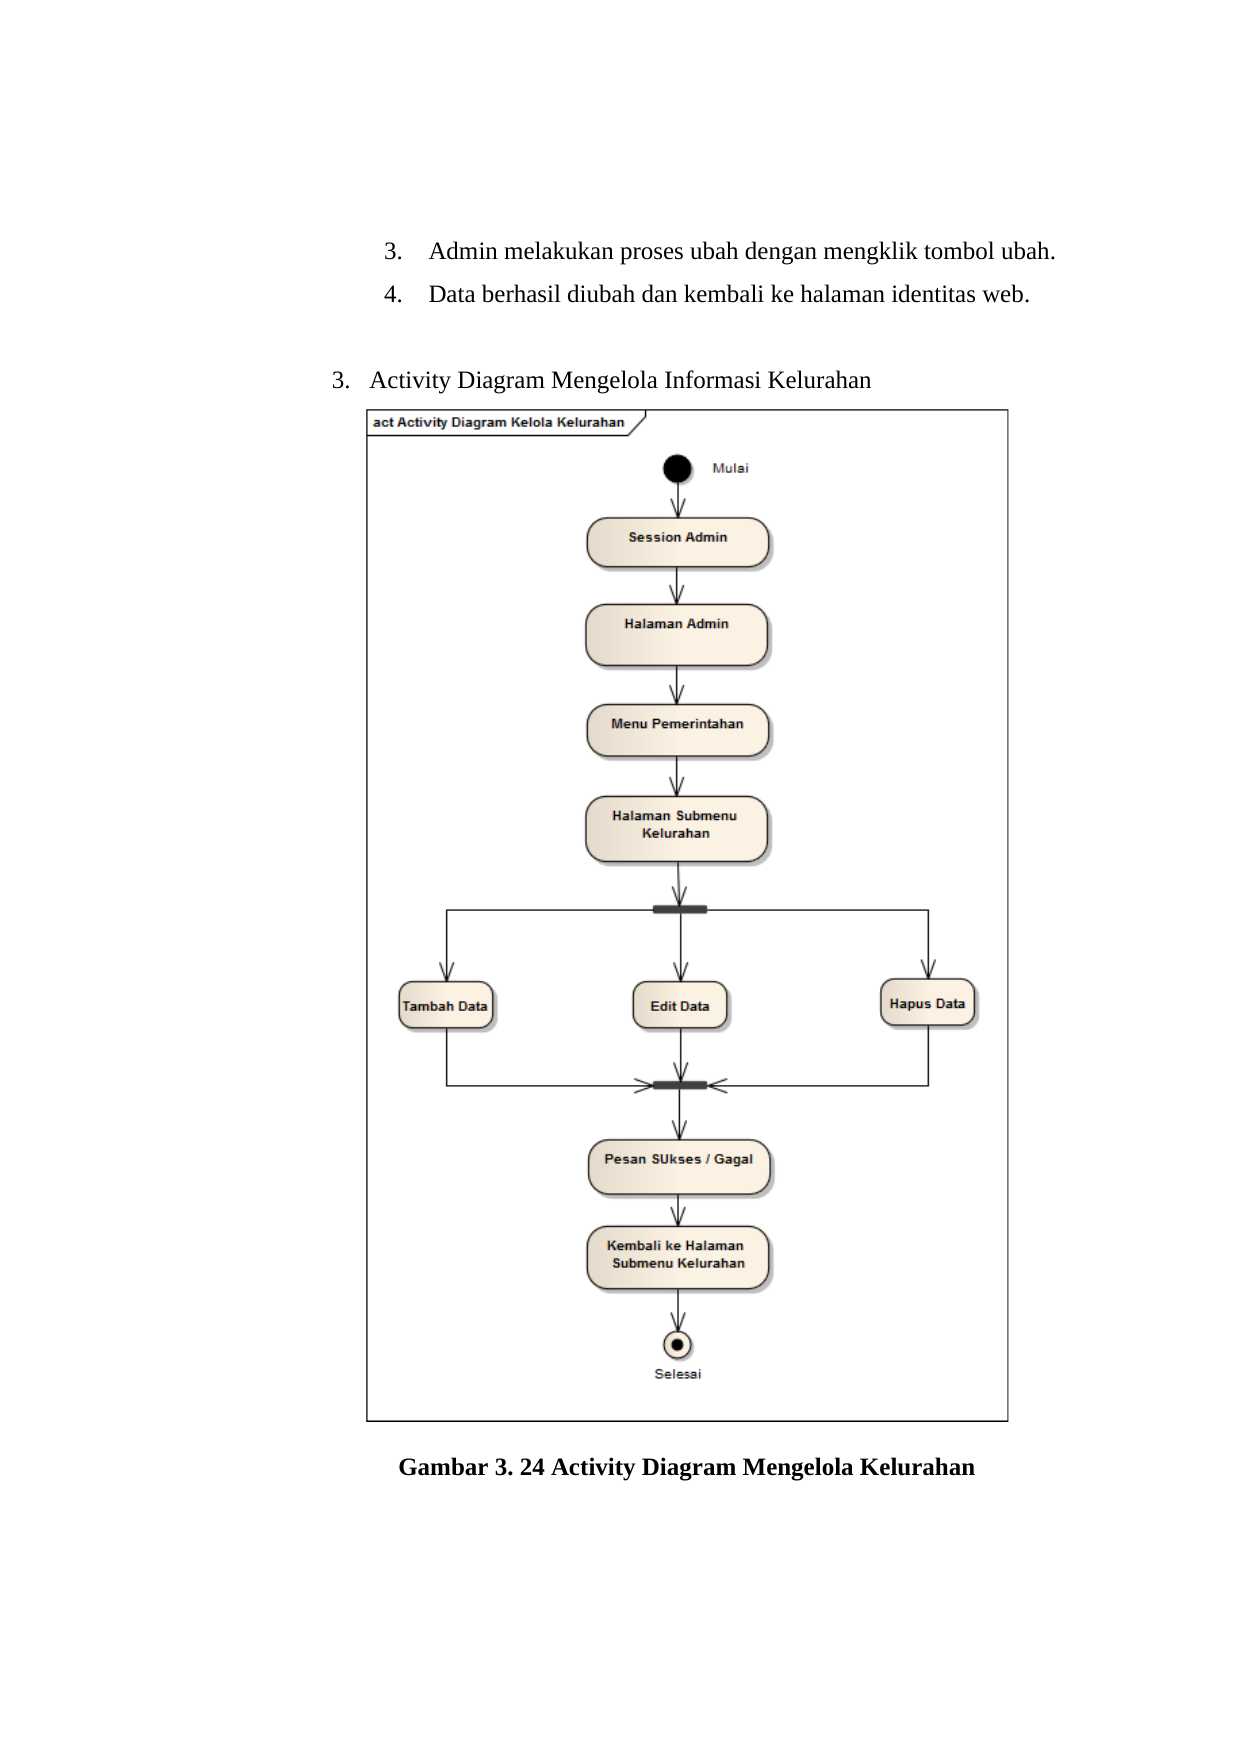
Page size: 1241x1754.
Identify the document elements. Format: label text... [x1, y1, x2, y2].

list Data berhasil diubah dan kembali ke halaman identitas web. [384, 279, 1063, 308]
list Activity Diagram Mengelola Informasi Kelurahan [332, 366, 1063, 394]
list Admin melakukan proses ubah dengan mengklik tombol ubah. [384, 236, 1063, 265]
picture [365, 408, 1009, 1422]
